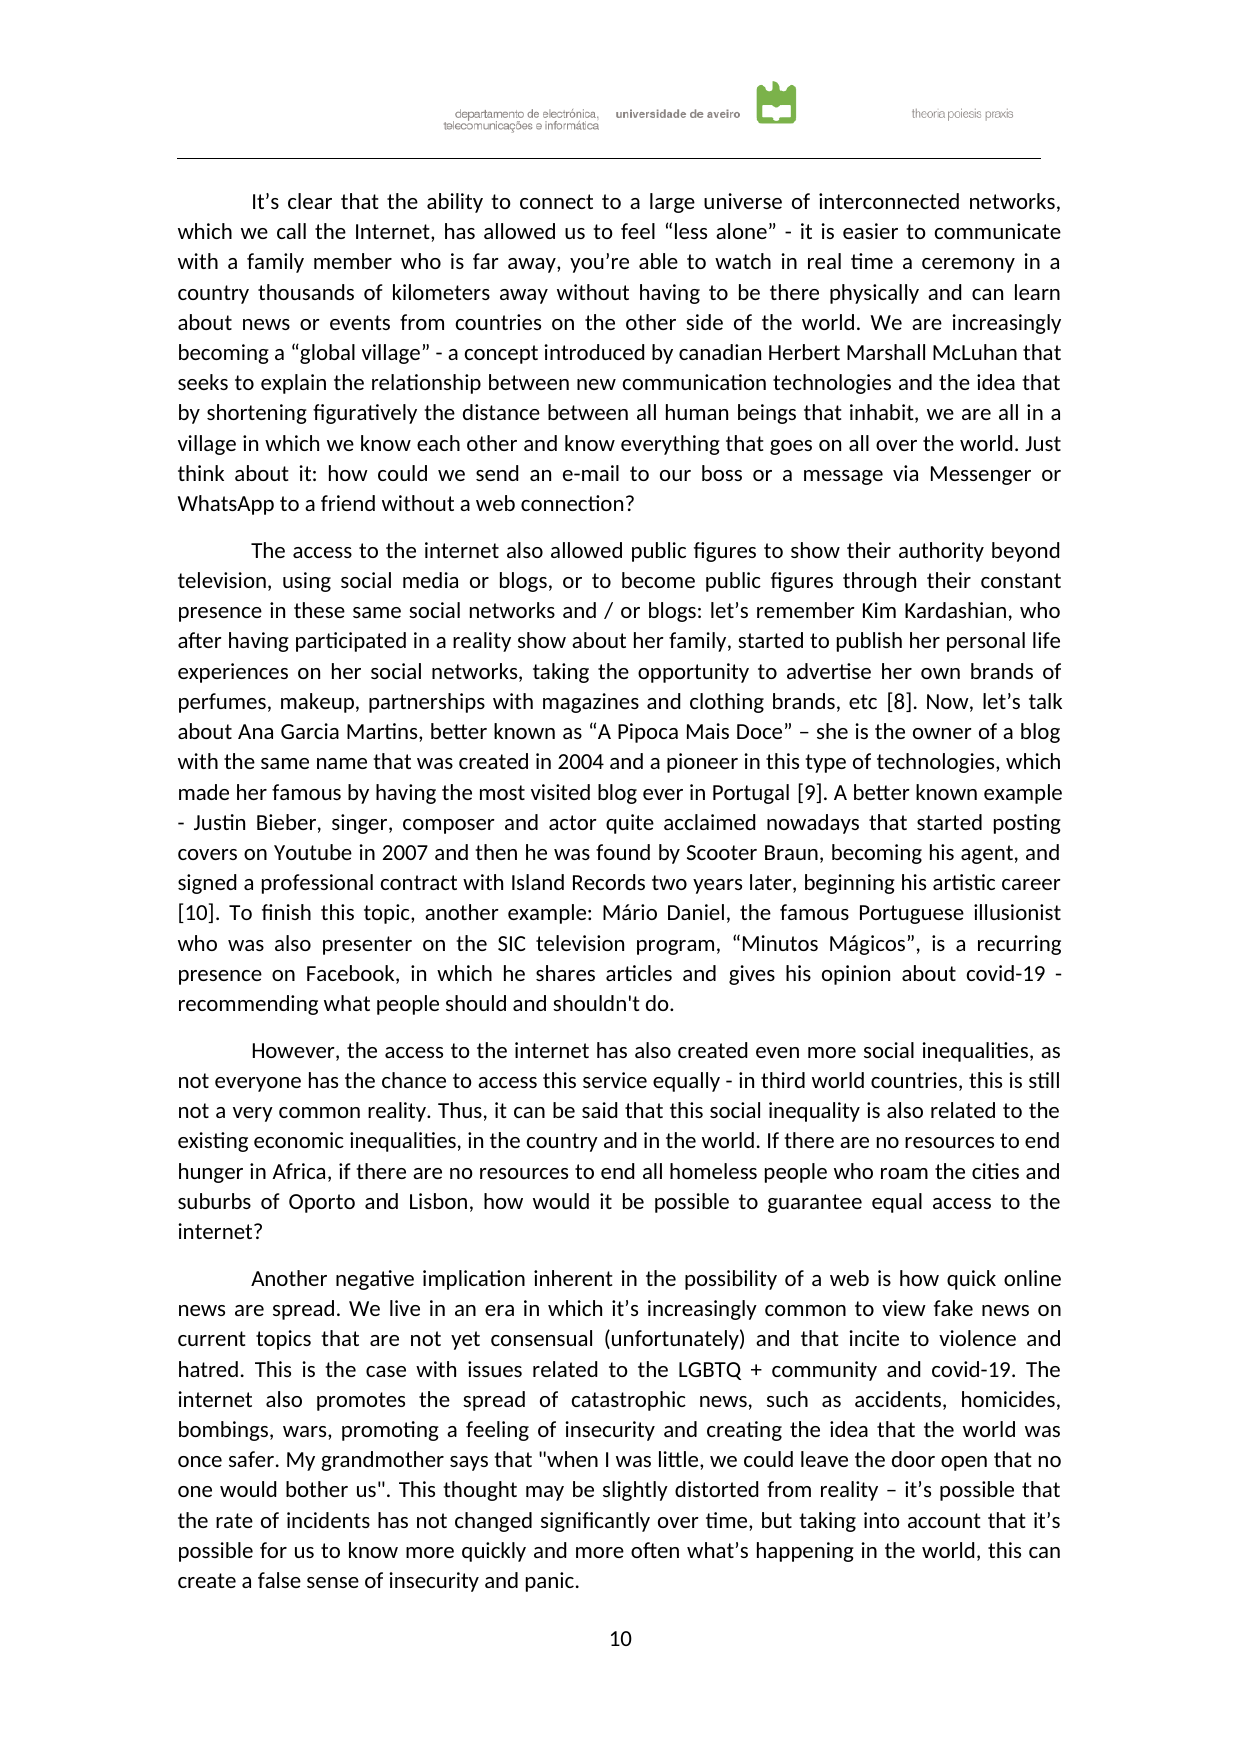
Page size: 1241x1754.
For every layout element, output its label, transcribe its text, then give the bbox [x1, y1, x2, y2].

text It’s clear that the ability to connect to a large universe of interconnected networks, which we call the Internet, has allowed us to feel “less alone” - it is easier to communicate with a family member who is far away, you’re able to watch in real time a ceremony in a country thousands of kilometers away without having to be there physically and can learn about news or events from countries on the other side of the world. We are increasingly becoming a “global village” - a concept introduced by canadian Herbert Marshall McLuhan that seeks to explain the relationship between new communication technologies and the idea that by shortening figuratively the distance between all human beings that inhabit, we are all in a village in which we know each other and know everything that goes on all over the world. Just think about it: how could we send an e-mail to our boss or a message via Messenger or WhatsApp to a friend without a web connection? [177, 187, 1063, 517]
picture [433, 73, 1029, 141]
text However, the access to the internet has also created even more social inequalities, as not everyone has the chance to access this service equally - in third world countries, this is still not a very common reality. Thus, it can be said that this social inequality is also related to the existing economic inequalities, in the country and in the world. If there are no resources to end hunger in Africa, if there are no resources to end all homeless people who roam the cities and suburbs of Oporto and Lisbon, how would it be possible to guarantee equal access to the internet? [177, 1036, 1063, 1245]
text Another negative implication inherent in the possibility of a web is how quick online news are spread. We live in an era in which it’s increasingly common to view fake news on current topics that are not yet consensual (unfortunately) and that incite to violence and hatred. This is the case with issues related to the LGBTQ + community and covid-19. The internet also promotes the spread of catastrophic news, such as accidents, homicides, bombings, wars, promoting a feeling of insecurity and creating the idea that the world was once safer. My grandmother says that "when I was little, we could leave the door open that no one would bother us". This thought may be slightly distorted from reality – it’s possible that the rate of incidents has not changed significantly over time, but taking into account that it’s possible for us to know more quickly and more often what’s happening in the world, this can create a false sense of insecurity and panic. [177, 1264, 1063, 1594]
text The access to the internet also allowed public figures to show their authority beyond television, using social media or blogs, or to become public figures through their constant presence in these same social networks and / or blogs: let’s remember Kim Kardashian, who after having participated in a reality show about her family, started to publish her personal life experiences on her social networks, taking the opportunity to advertise her own brands of perfumes, makeup, partnerships with magazines and clothing brands, etc. Now, let’s talk about Ana Garcia Martins, better known as “A Pipoca Mais Doce” – she is the owner of a blog with the same name that was created in 2004 and a pioneer in this type of technologies, which made her famous by having the most visited blog ever in Portugal . A better known example - Justin Bieber, singer, composer and actor quite acclaimed nowadays that started posting covers on Youtube in 2007 and then he was found by Scooter Braun, becoming his agent, and signed a professional contract with Island Records two years later, beginning his artistic career . To finish this topic, another example: Mário Daniel, the famous Portuguese illusionist who was also presenter on the SIC television program, “Minutos Mágicos”, is a recurring presence on Facebook, in which he shares articles and gives his opinion about covid-19 - recommending what people should and shouldn't do. [177, 536, 1063, 1017]
